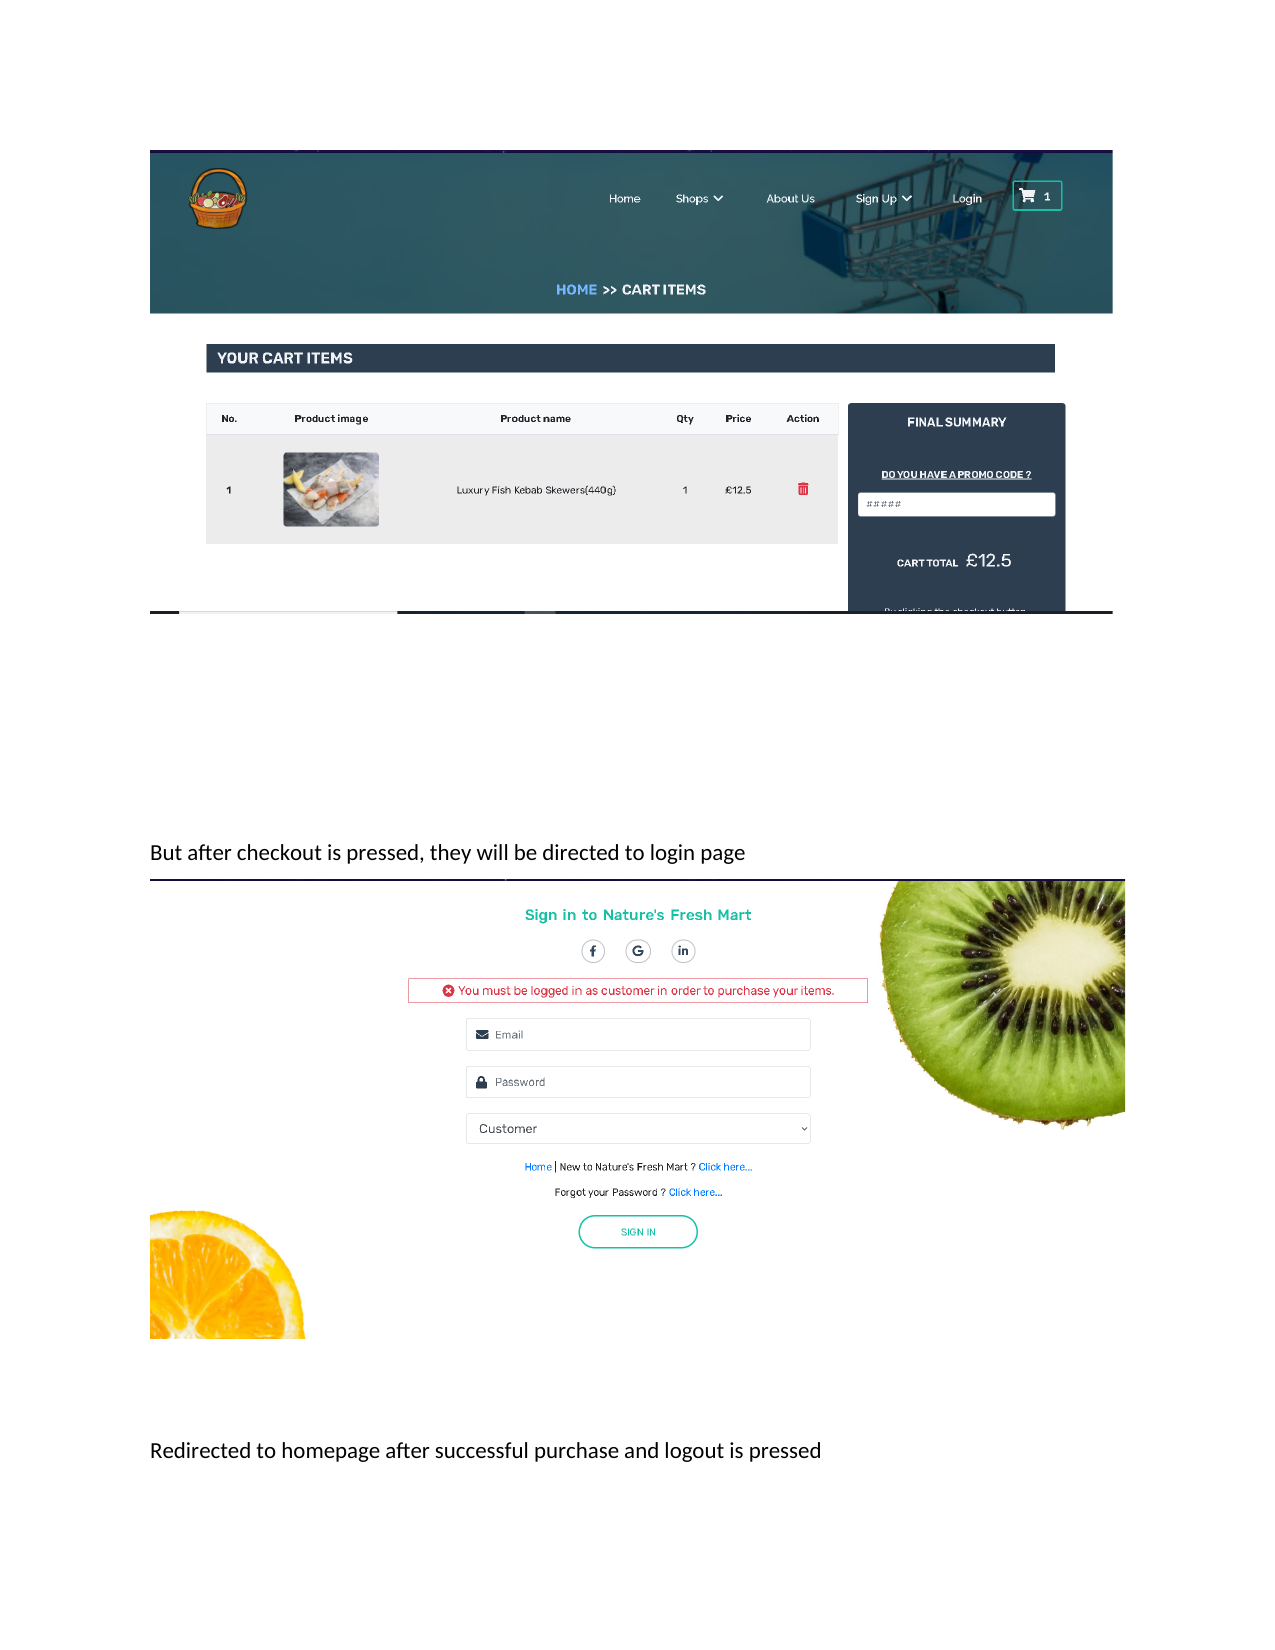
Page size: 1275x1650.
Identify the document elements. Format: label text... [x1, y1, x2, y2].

text But after checkout is pressed, they will be directed to login page [150, 838, 1125, 866]
picture [150, 150, 1113, 614]
text Redirected to homepage after successful purchase and logout is pressed [150, 1437, 1125, 1464]
picture [150, 879, 1125, 1339]
